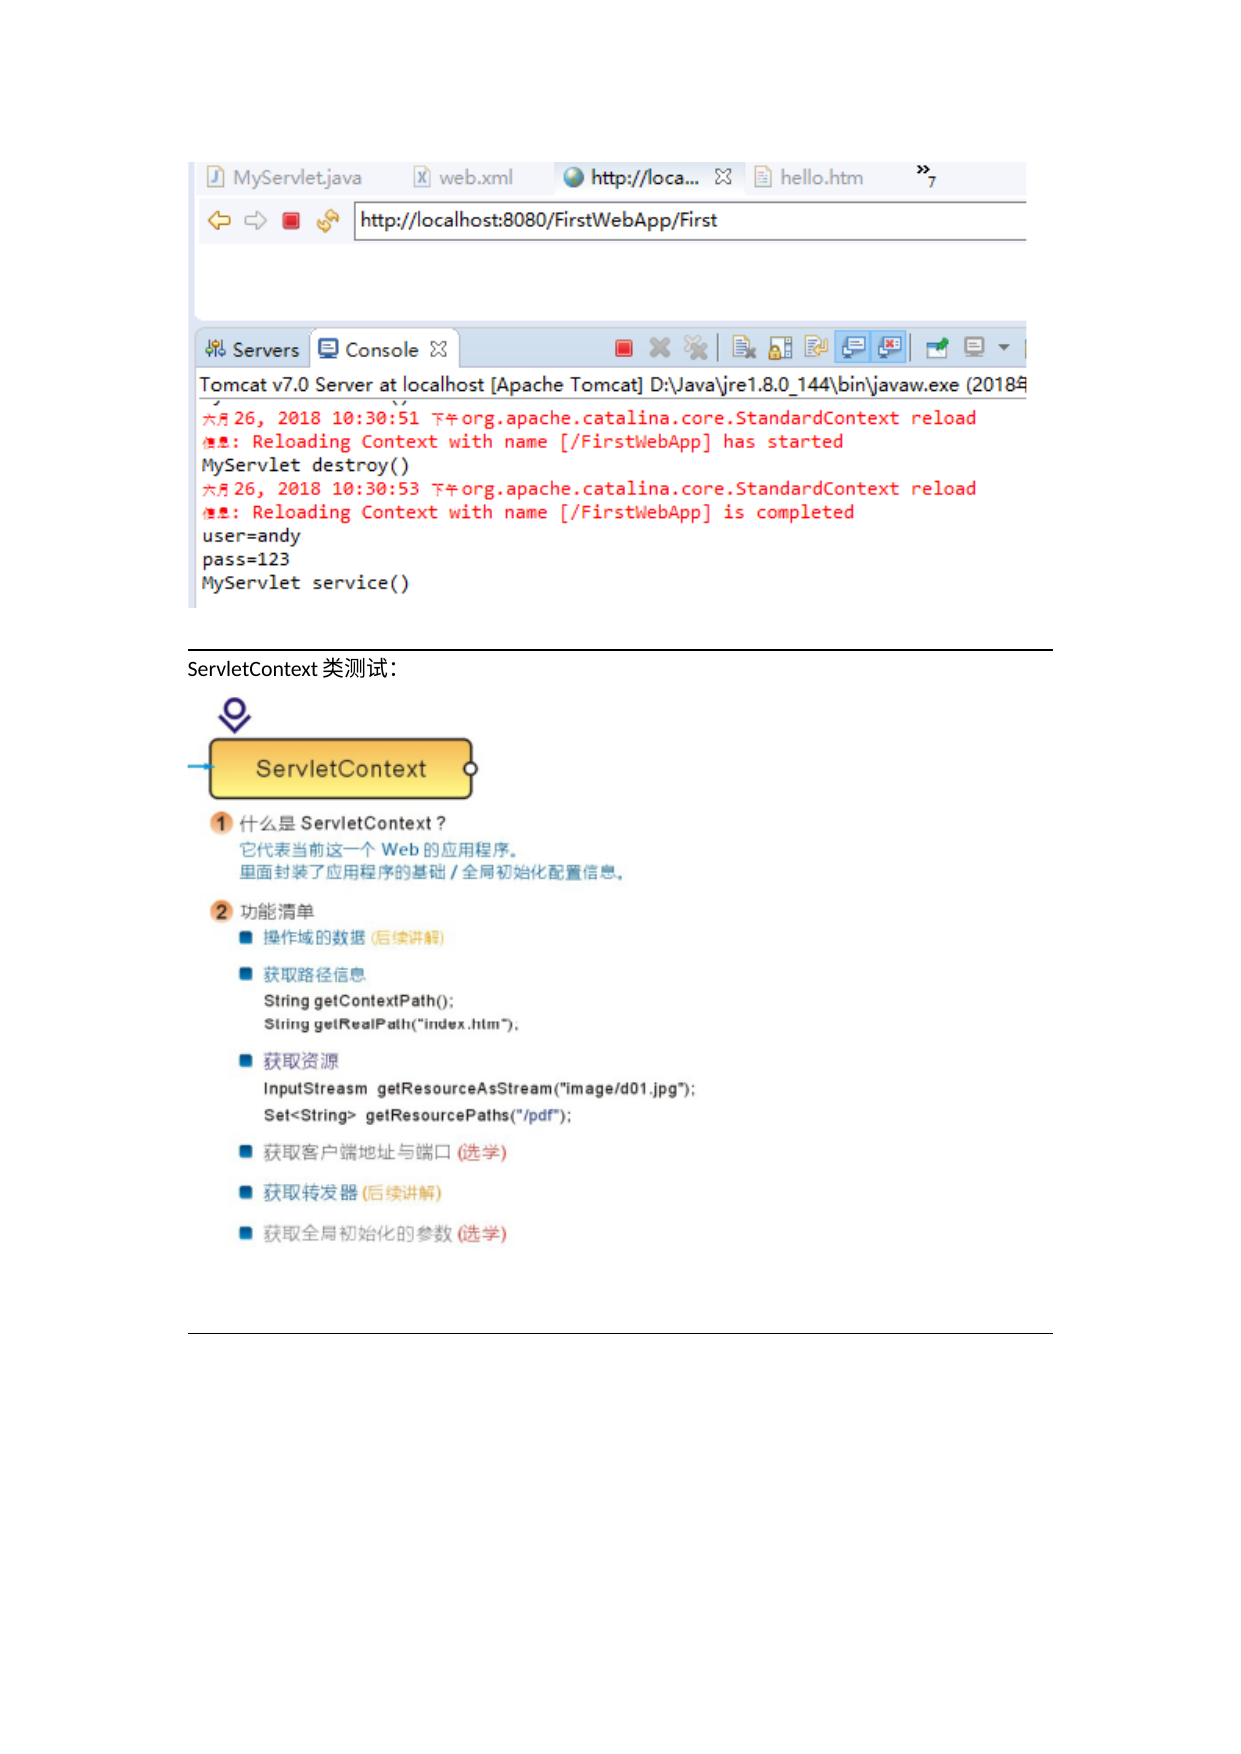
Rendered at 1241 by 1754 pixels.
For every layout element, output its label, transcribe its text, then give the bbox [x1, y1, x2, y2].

picture [187, 683, 719, 1327]
picture [187, 162, 1027, 608]
text ServletContext类测试： [187, 651, 1053, 683]
